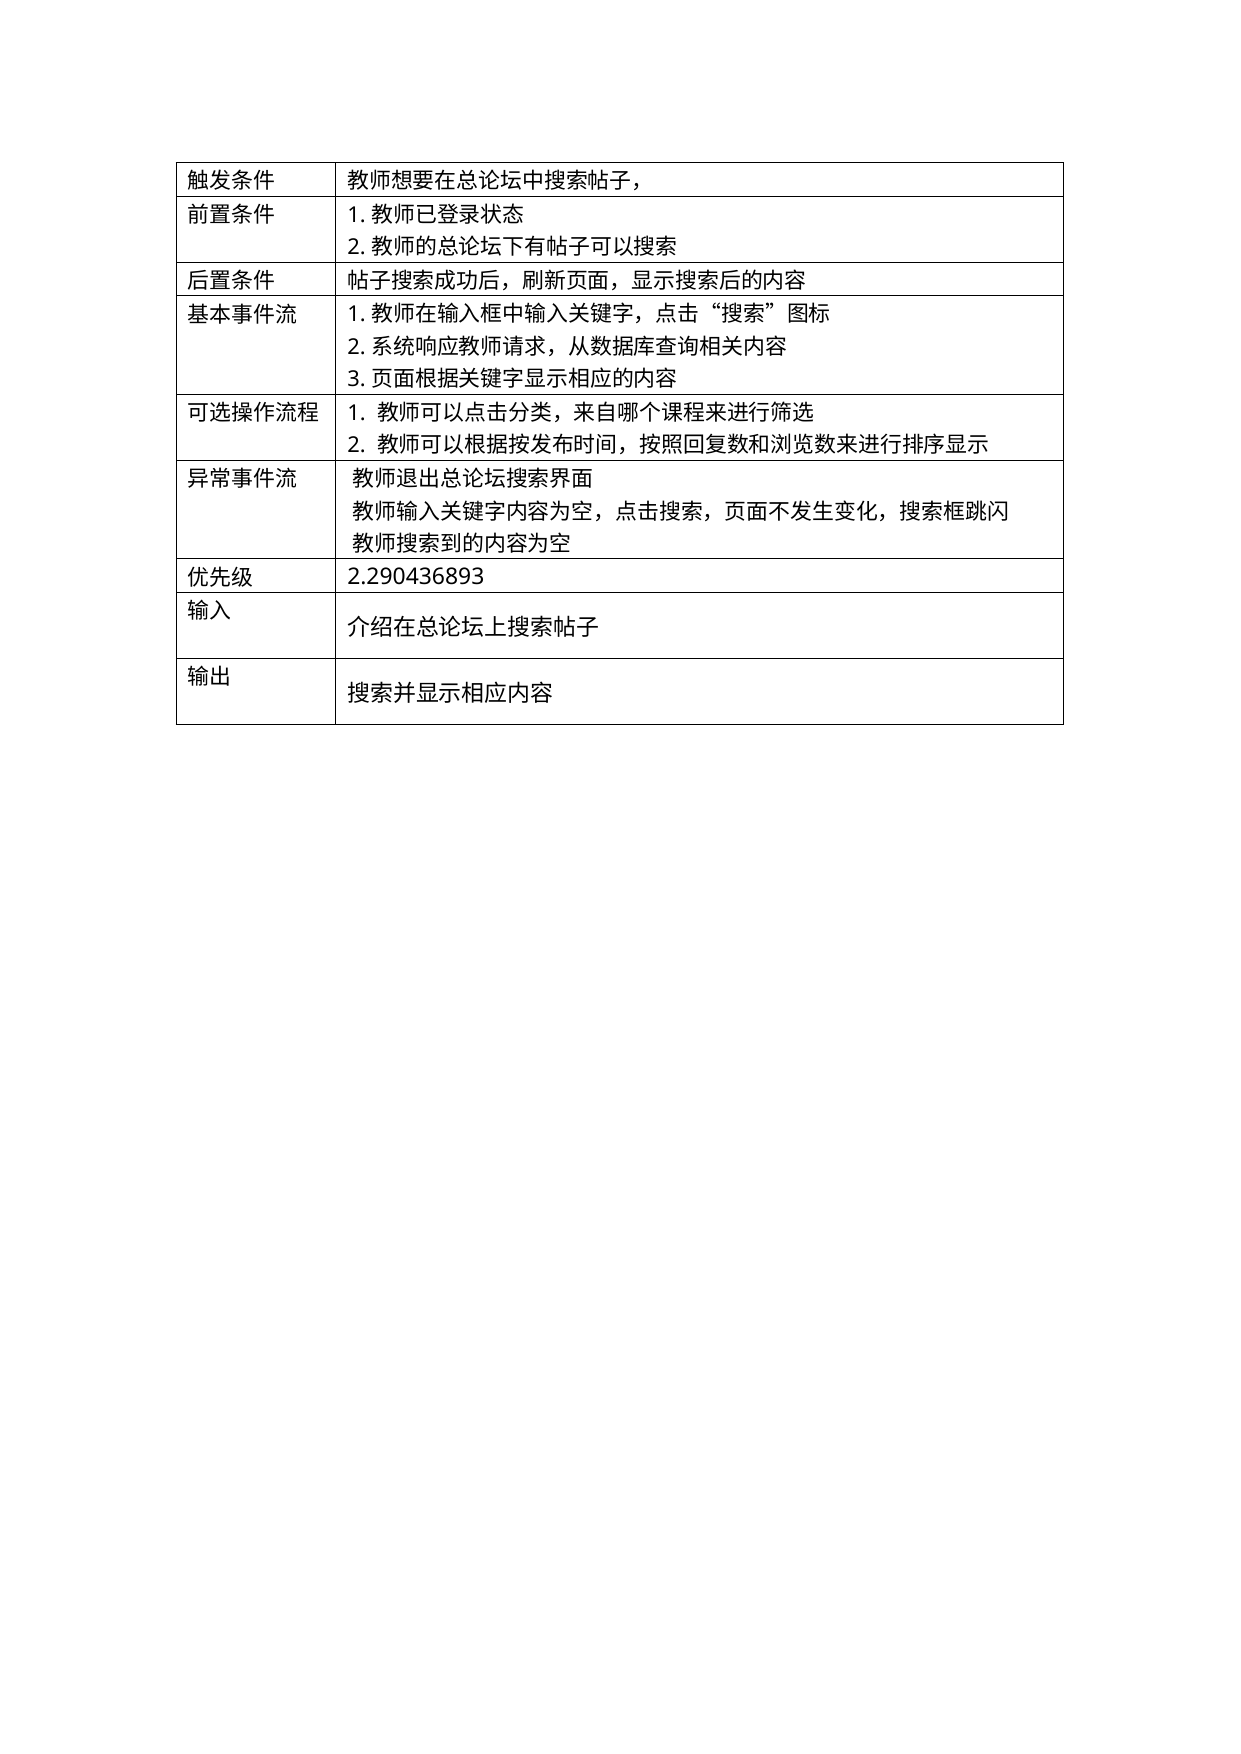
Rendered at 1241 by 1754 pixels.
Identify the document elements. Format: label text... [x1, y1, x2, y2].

table_cell 触发条件 [177, 163, 335, 196]
table_cell 搜索并显示相应内容 [336, 659, 1063, 724]
table_cell 可选操作流程 [177, 395, 335, 460]
table_cell 教师退出总论坛搜索界面 教师输入关键字内容为空，点击搜索，页面不发生变化，搜索框跳闪 教师搜索到的内容为空 [336, 461, 1063, 558]
table_cell 1. 教师在输入框中输入关键字，点击“搜索”图标 2. 系统响应教师请求，从数据库查询相关内容 3. 页面根据关键字显示相应的内容 [336, 296, 1063, 394]
table_cell 教师想要在总论坛中搜索帖子， [336, 163, 1063, 196]
table_cell 1. 教师可以点击分类，来自哪个课程来进行筛选 2. 教师可以根据按发布时间，按照回复数和浏览数来进行排序显示 [336, 395, 1063, 460]
table_cell 介绍在总论坛上搜索帖子 [336, 593, 1063, 658]
table_cell 后置条件 [177, 263, 335, 295]
table_cell 异常事件流 [177, 461, 335, 558]
table_cell 输出 [177, 659, 335, 724]
table_cell 1. 教师已登录状态 2. 教师的总论坛下有帖子可以搜索 [336, 197, 1063, 262]
table_cell 输入 [177, 593, 335, 658]
table_cell 优先级 [177, 559, 335, 592]
table_cell 2.290436893 [336, 559, 1063, 592]
table_cell 前置条件 [177, 197, 335, 262]
table_cell 帖子搜索成功后，刷新页面，显示搜索后的内容 [336, 263, 1063, 295]
table_cell 基本事件流 [177, 296, 335, 394]
